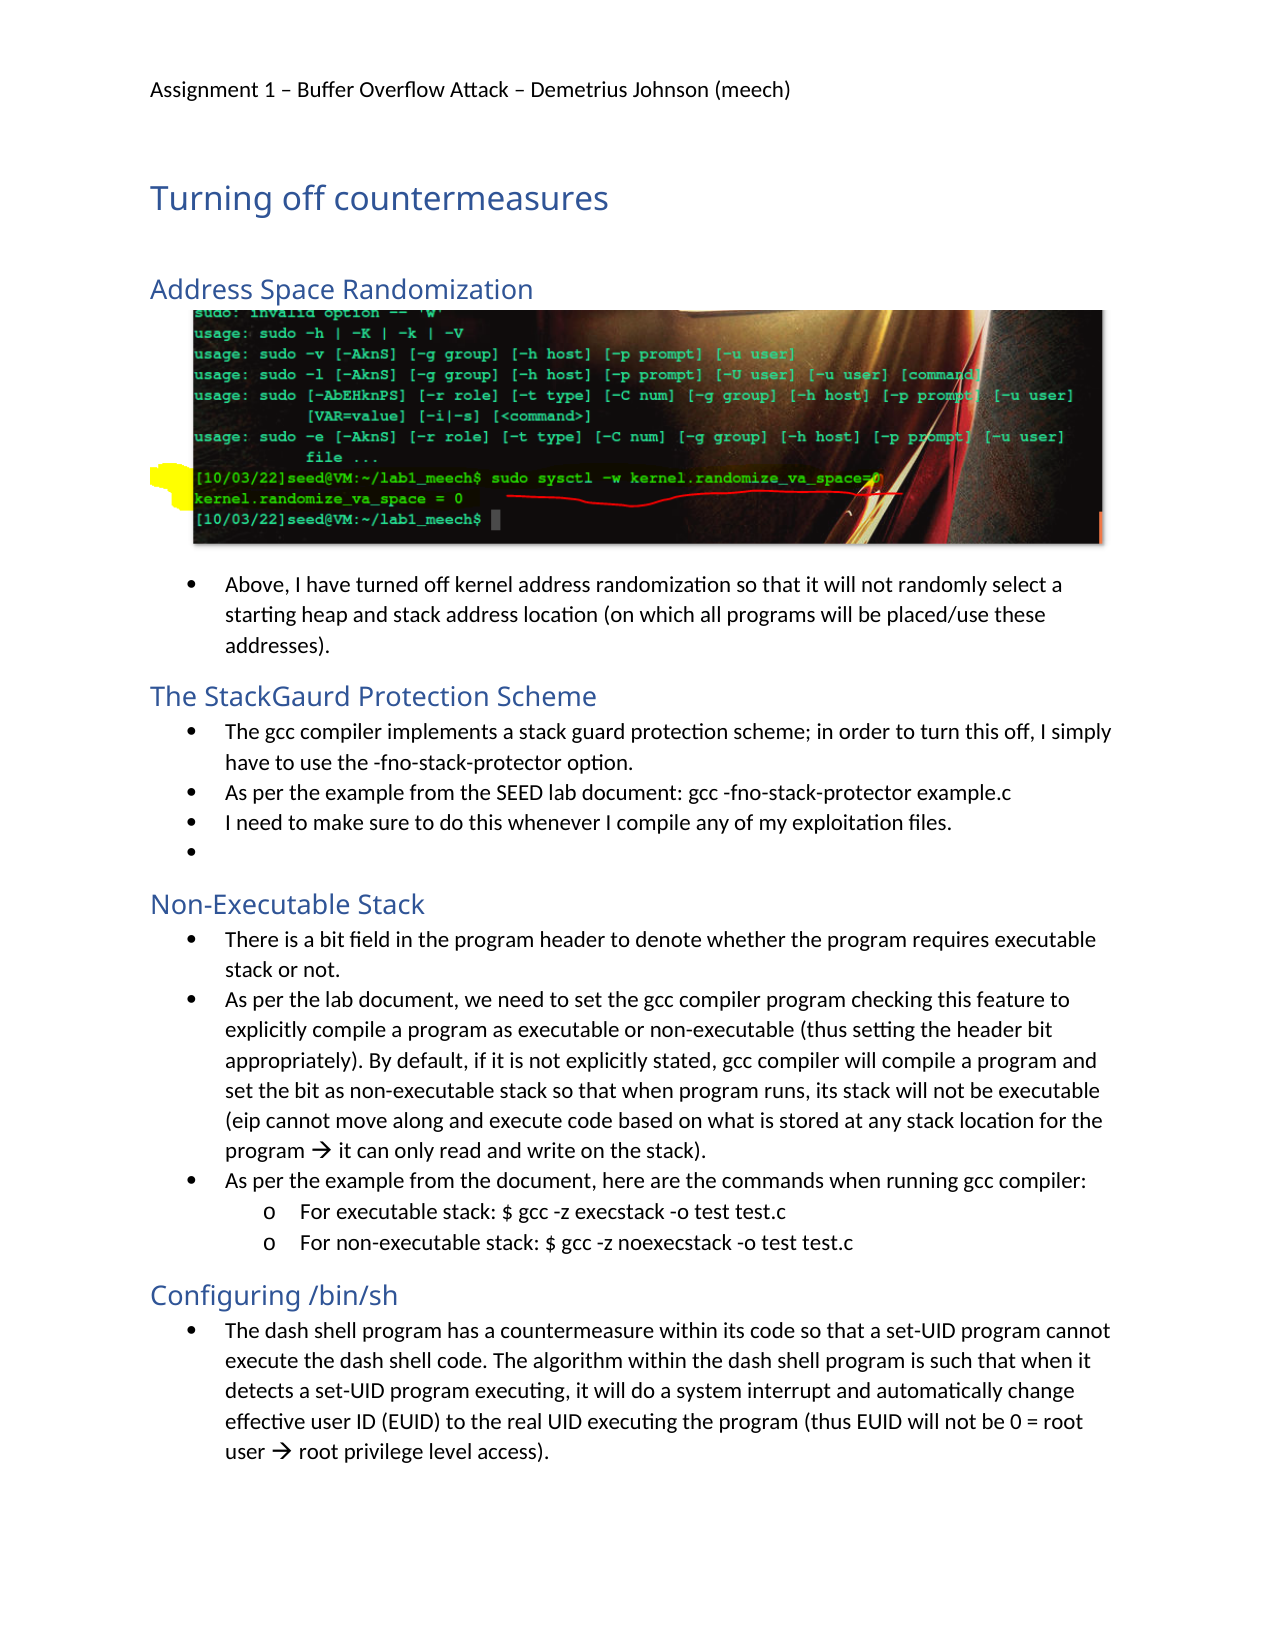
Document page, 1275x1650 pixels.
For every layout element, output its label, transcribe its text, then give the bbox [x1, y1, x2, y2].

list For executable stack: $ gcc -z execstack -o test test.c [262, 1197, 1125, 1226]
list For non-executable stack: $ gcc -z noexecstack -o test test.c [262, 1228, 1125, 1257]
list As per the example from the SEED lab document: gcc -fno-stack-protector example.c [187, 778, 1125, 806]
subtitle The StackGaurd Protection Scheme [150, 678, 1125, 714]
subtitle Non-Executable Stack [150, 885, 1125, 922]
subtitle Address Space Randomization [150, 271, 1125, 308]
list As per the example from the document, here are the commands when running gcc compiler: [187, 1167, 1125, 1195]
list There is a bit field in the program header to denote whether the program requires executable stack or not. [187, 925, 1125, 983]
list Above, I have turned off kernel address randomization so that it will not randomly select a starting heap and stack address location (on which all programs will be placed/use these addresses). [187, 570, 1125, 659]
list I need to make sure to do this whenever I compile any of my exploitation files. [187, 808, 1125, 836]
subtitle Turning off countermeasures [150, 175, 1125, 220]
subtitle Configuring /bin/sh [150, 1276, 1125, 1313]
list The gcc compiler implements a stack guard protection scheme; in order to turn this off, I simply have to use the -fno-stack-protector option. [187, 717, 1125, 776]
list The dash shell program has a countermeasure within its code so that a set-UID program cannot execute the dash shell code. The algorithm within the dash shell program is such that when it detects a set-UID program executing, it will do a system interrupt and automatically change effective user ID (EUID) to the real UID executing the program (thus EUID will not be 0 = root user root privilege level access). [187, 1316, 1125, 1465]
list As per the lab document, we need to set the gcc compiler program checking this feature to explicitly compile a program as executable or non-executable (thus setting the header bit appropriately). By default, if it is not explicitly stated, gcc compiler will compile a program and set the bit as non-executable stack so that when program runs, its stack will not be executable (eip cannot move along and execute code based on what is stored at any stack location for the program it can only read and write on the stack). [187, 985, 1125, 1164]
picture [150, 310, 1125, 552]
